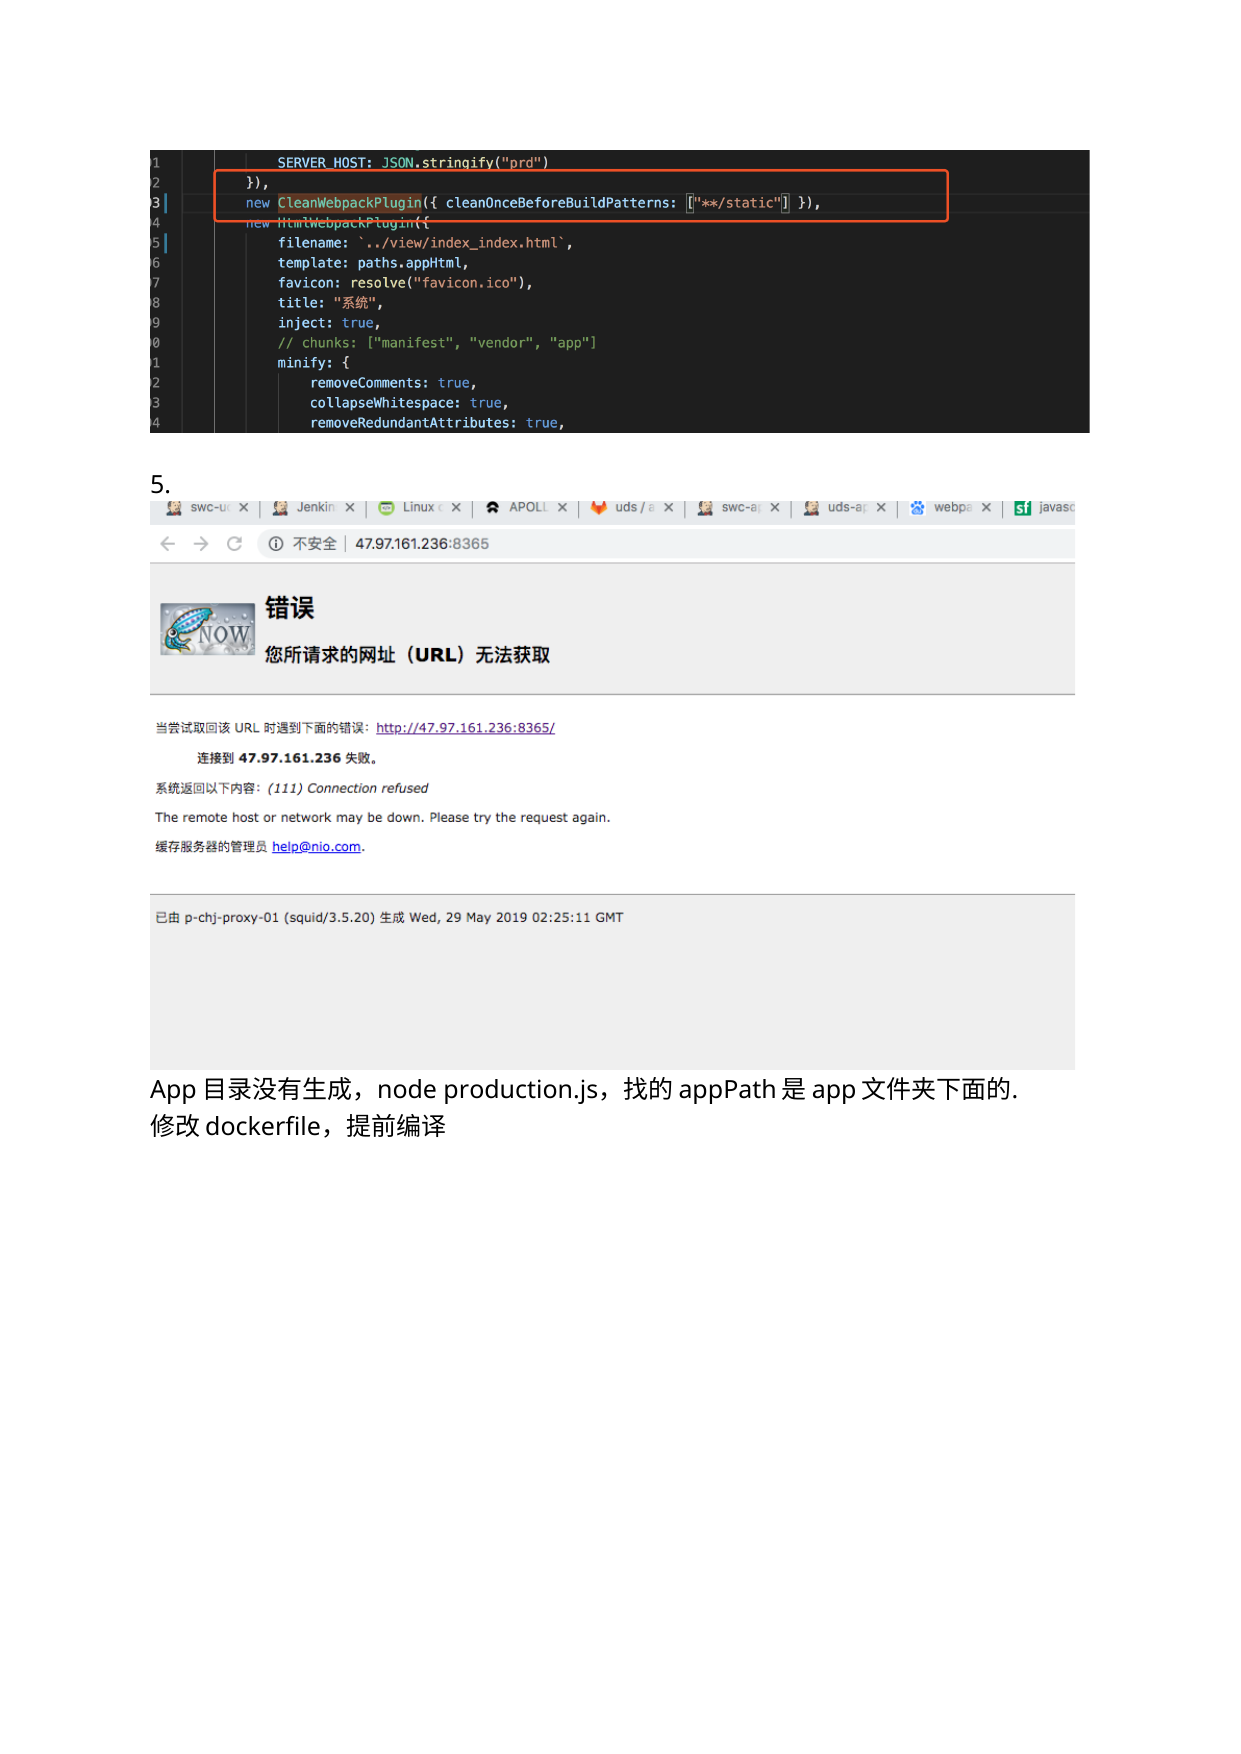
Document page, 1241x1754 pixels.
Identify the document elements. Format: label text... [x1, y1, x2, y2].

text 修改dockerfile，提前编译 [150, 1106, 1090, 1142]
text 5. [150, 467, 1090, 501]
picture [150, 501, 1075, 1070]
text App目录没有生成，node production.js，找的appPath是app文件夹下面的. [150, 1070, 1090, 1106]
picture [150, 150, 1090, 433]
